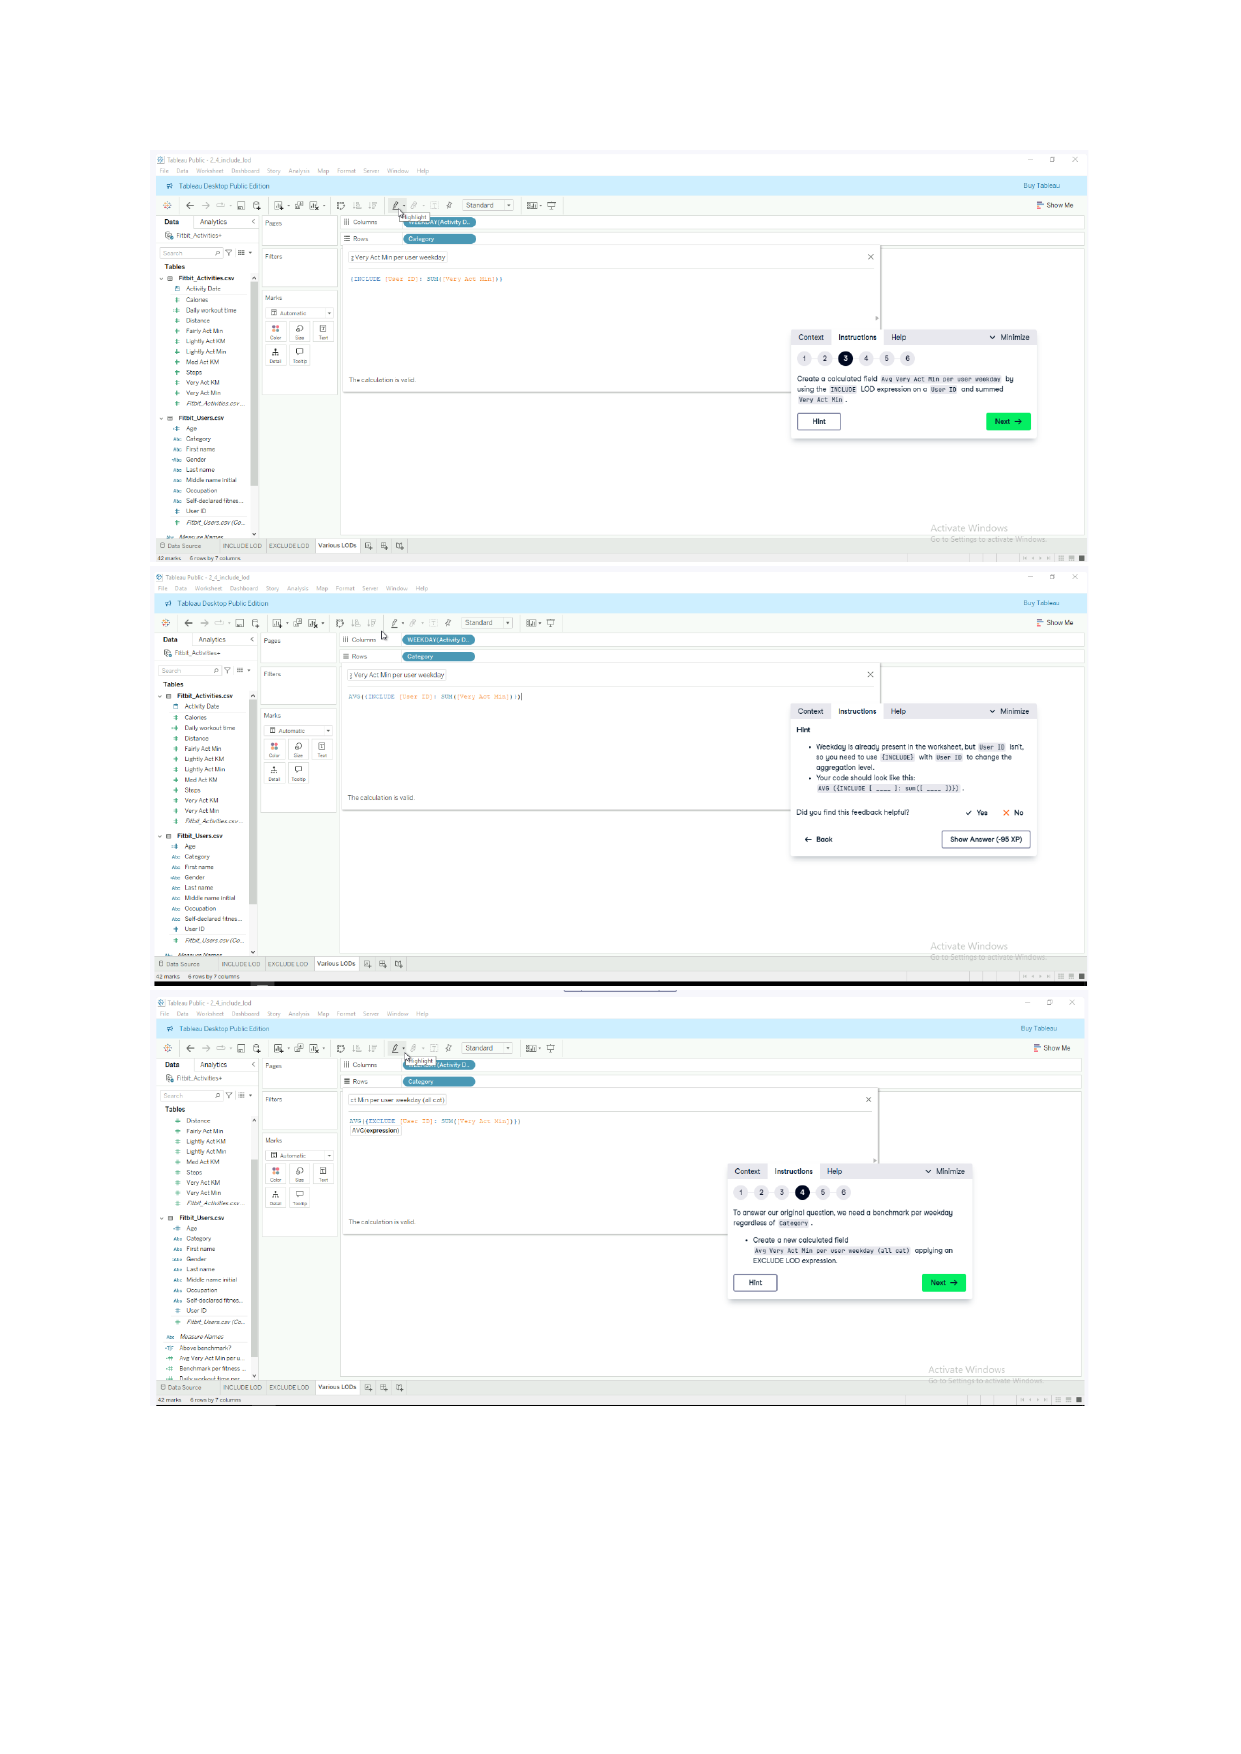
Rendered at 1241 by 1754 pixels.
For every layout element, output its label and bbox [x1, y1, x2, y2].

picture [150, 566, 1089, 986]
picture [150, 150, 1089, 562]
picture [150, 990, 1089, 1406]
